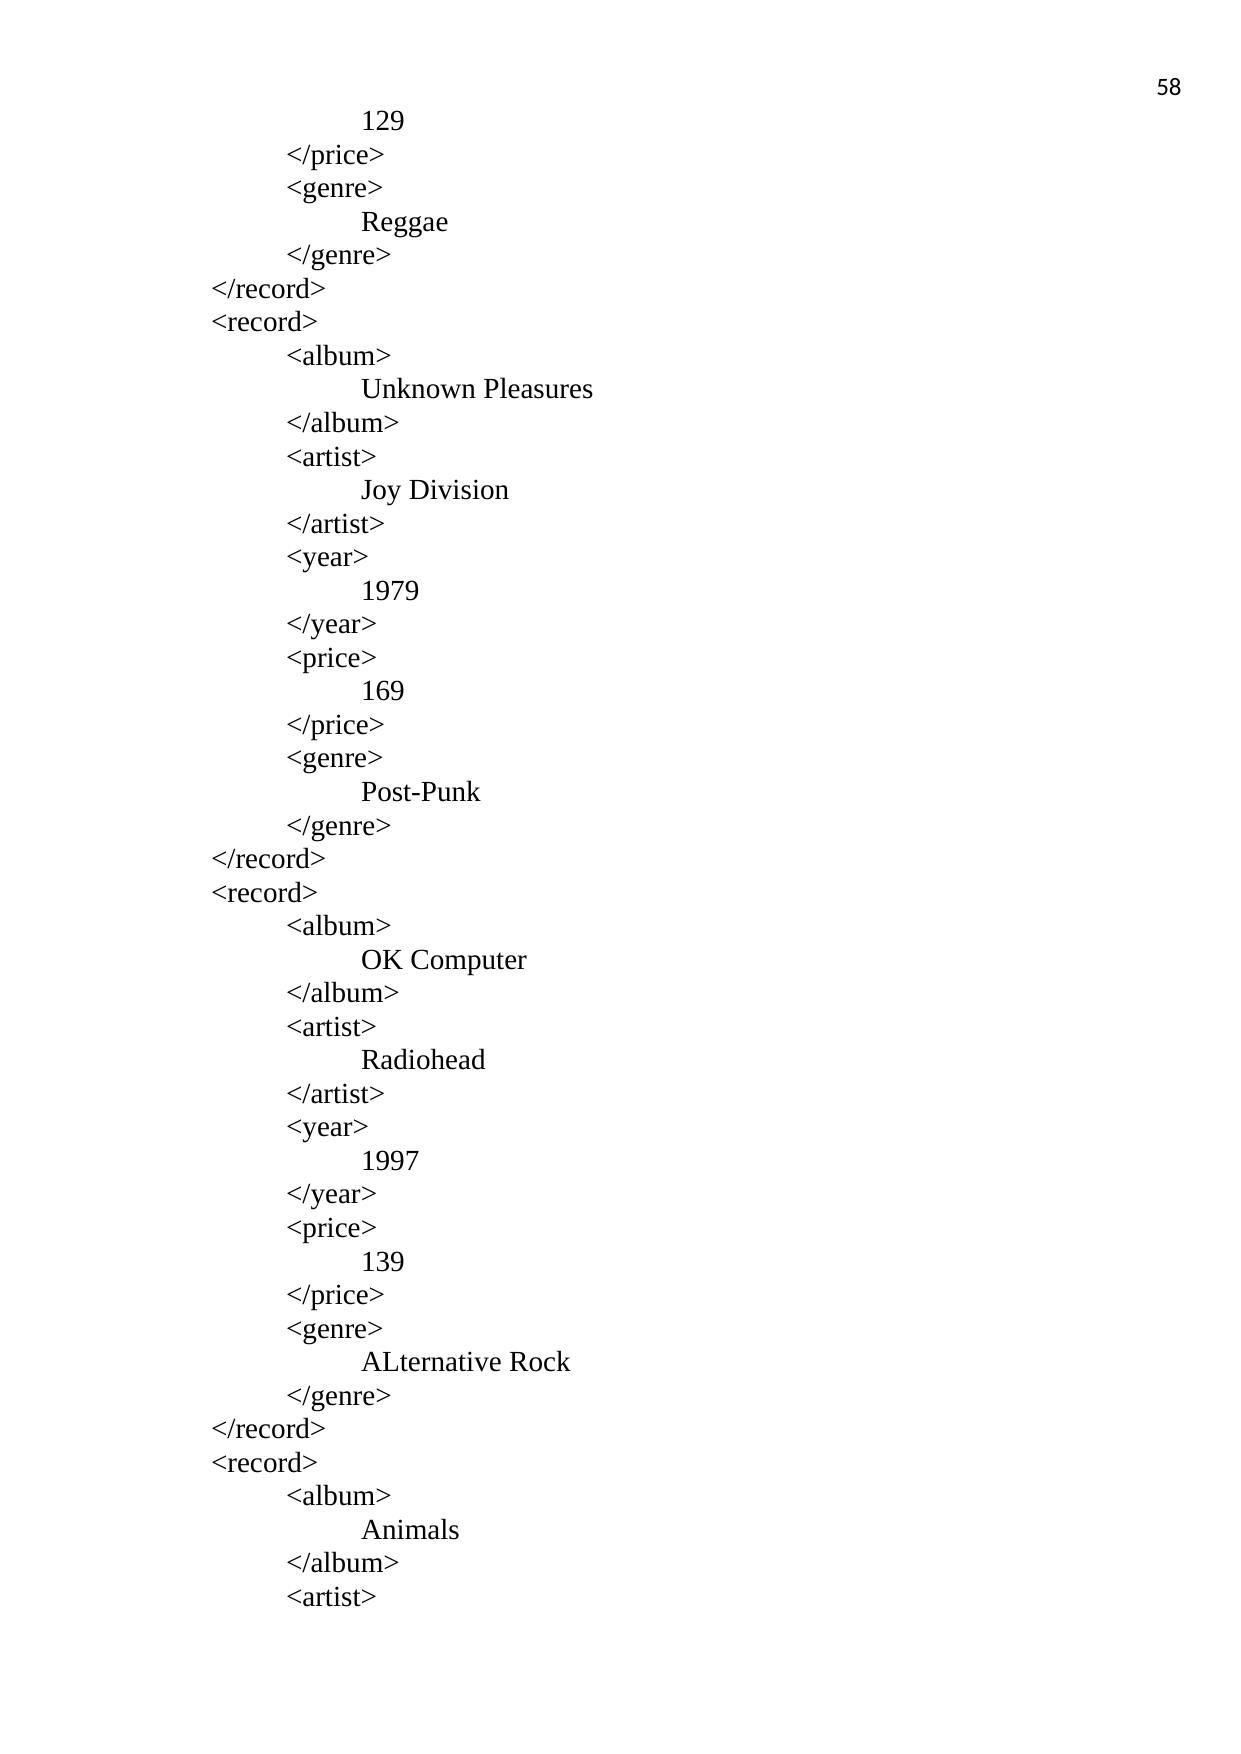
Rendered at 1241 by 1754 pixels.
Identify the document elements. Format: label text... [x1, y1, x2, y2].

text </artist> [136, 506, 1181, 539]
text </album> [136, 405, 1181, 439]
text </record> [136, 841, 1181, 875]
text OK Computer [136, 942, 1181, 975]
text </year> [136, 606, 1181, 640]
text Post-Punk [136, 774, 1181, 808]
text <genre> [136, 1311, 1181, 1344]
text 1979 [136, 573, 1181, 606]
text </record> [136, 271, 1181, 304]
text </album> [136, 1546, 1181, 1579]
text </genre> [136, 1378, 1181, 1411]
text <album> [136, 908, 1181, 942]
text </record> [136, 1411, 1181, 1445]
text <artist> [136, 1009, 1181, 1042]
text Radiohead [136, 1042, 1181, 1076]
text <price> [136, 640, 1181, 673]
text </price> [136, 137, 1181, 170]
text <year> [136, 539, 1181, 573]
text <record> [136, 1445, 1181, 1478]
text Joy Division [136, 472, 1181, 506]
text Reggae [136, 204, 1181, 237]
text </genre> [136, 808, 1181, 841]
text Unknown Pleasures [136, 372, 1181, 405]
text 169 [136, 673, 1181, 707]
text <genre> [136, 741, 1181, 774]
text <record> [136, 875, 1181, 908]
text <artist> [136, 1579, 1181, 1613]
text </genre> [136, 237, 1181, 271]
text Animals [136, 1512, 1181, 1546]
text <record> [136, 304, 1181, 338]
text 1997 [136, 1143, 1181, 1177]
text <genre> [136, 170, 1181, 204]
text </artist> [136, 1076, 1181, 1109]
text </album> [136, 975, 1181, 1009]
text ALternative Rock [136, 1344, 1181, 1378]
text </year> [136, 1177, 1181, 1210]
text <price> [136, 1210, 1181, 1244]
text 139 [136, 1244, 1181, 1277]
text </price> [136, 1277, 1181, 1311]
text <artist> [136, 439, 1181, 472]
text </price> [136, 707, 1181, 741]
text <album> [136, 1478, 1181, 1512]
text 129 [136, 103, 1181, 137]
text <year> [136, 1109, 1181, 1143]
text <album> [136, 338, 1181, 372]
